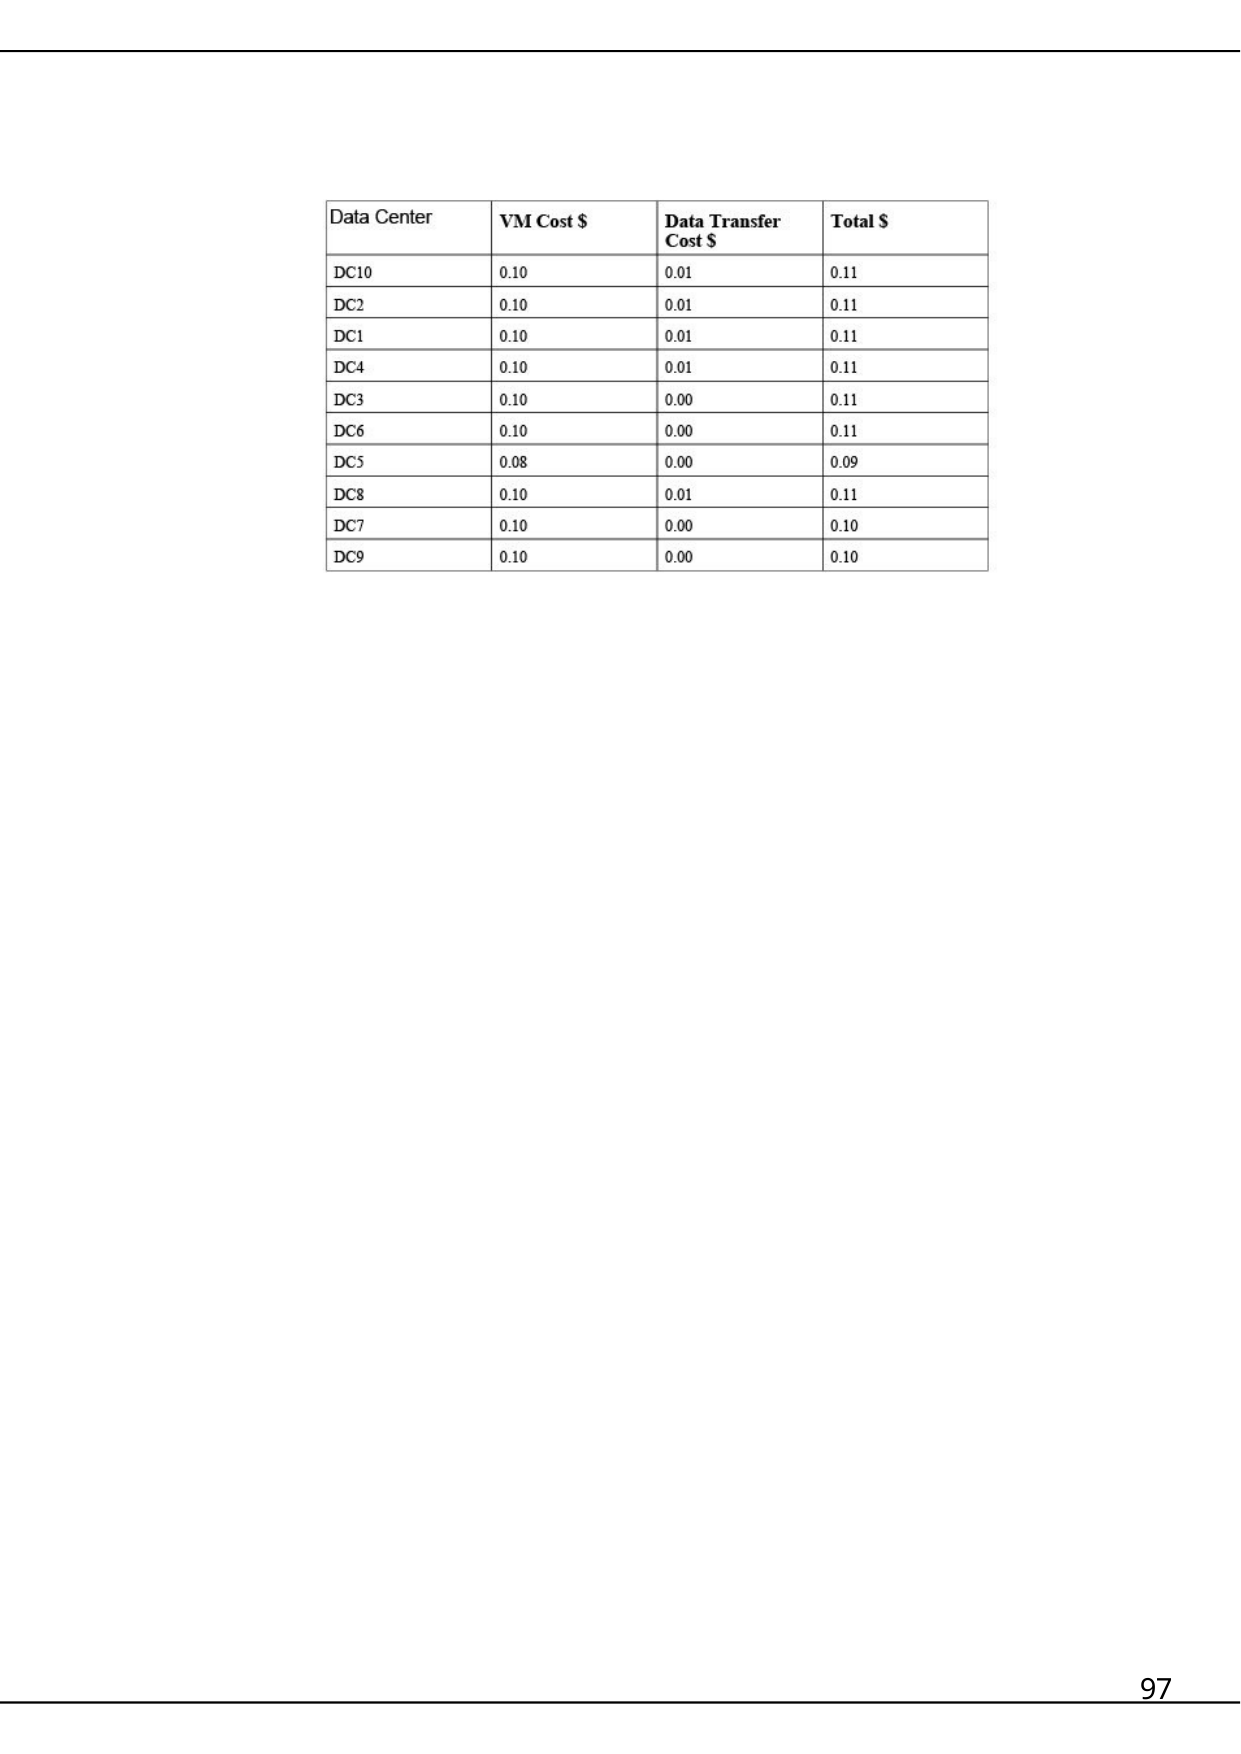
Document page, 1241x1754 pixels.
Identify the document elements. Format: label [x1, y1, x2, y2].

picture [322, 199, 998, 573]
